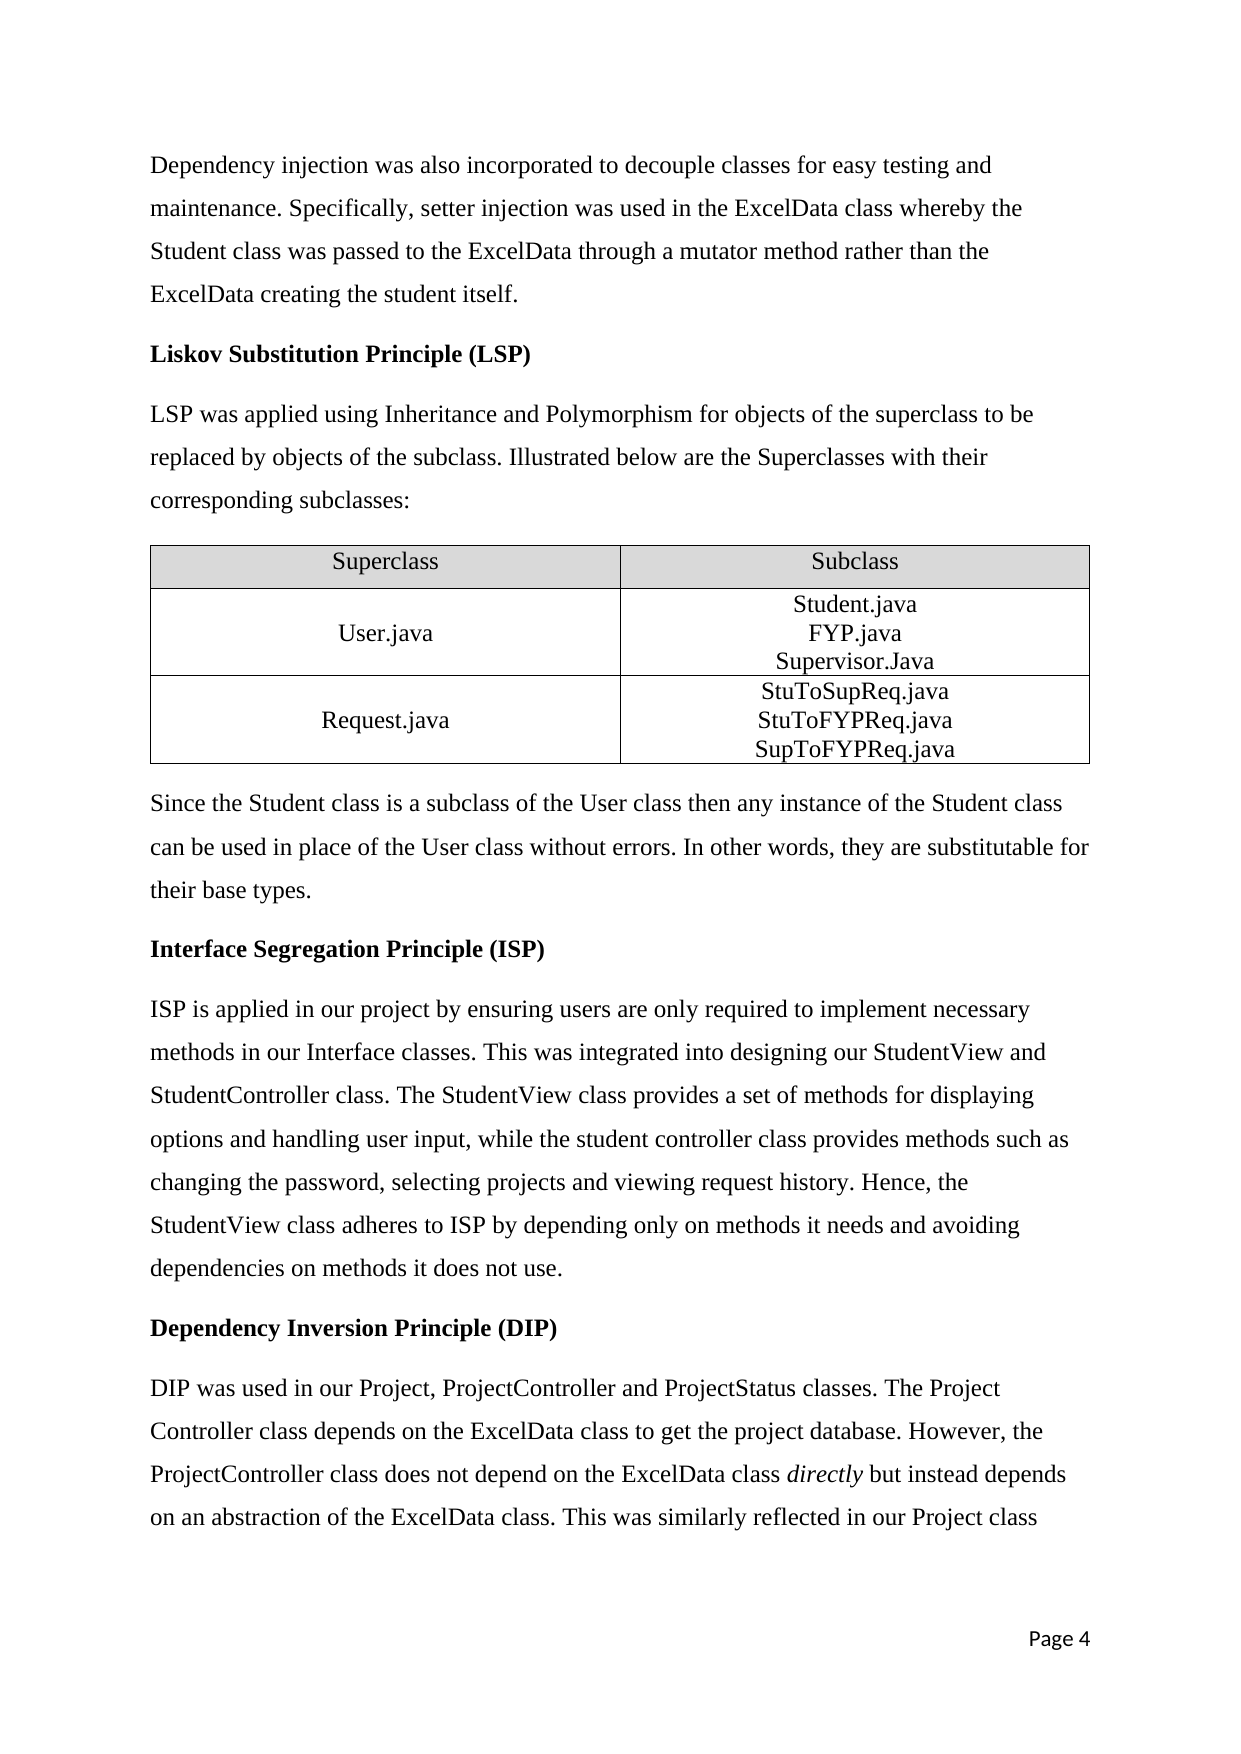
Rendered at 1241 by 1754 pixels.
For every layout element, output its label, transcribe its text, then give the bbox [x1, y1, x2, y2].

table_header Subclass [621, 546, 1089, 588]
table_cell Request.java [151, 676, 620, 762]
text Dependency injection was also incorporated to decouple classes for easy testing and maintenance. Specifically, setter injection was used in the ExcelData class whereby the Student class was passed to the ExcelData through a mutator method rather than the ExcelData creating the student itself. [150, 150, 1090, 308]
table_cell Student.java FYP.java Supervisor.Java [621, 589, 1089, 675]
text Since the Student class is a subclass of the User class then any instance of the Student class can be used in place of the User class without errors. In other words, they are substitutable for their base types. [150, 788, 1090, 903]
text Interface Segregation Principle (ISP) [150, 934, 1090, 963]
table_cell User.java [151, 589, 620, 675]
text LSP was applied using Inheritance and Polymorphism for objects of the superclass to be replaced by objects of the subclass. Illustrated below are the Superclasses with their corresponding subclasses: [150, 399, 1090, 514]
table_header Superclass [151, 546, 620, 588]
text Dependency Inversion Principle (DIP) [150, 1313, 1090, 1342]
text Liskov Substitution Principle (LSP) [150, 339, 1090, 368]
text ISP is applied in our project by ensuring users are only required to implement necessary methods in our Interface classes. This was integrated into designing our StudentView and StudentController class. The StudentView class provides a set of methods for displaying options and handling user input, while the student controller class provides methods such as changing the password, selecting projects and viewing request history. Hence, the StudentView class adheres to ISP by depending only on methods it needs and avoiding dependencies on methods it does not use. [150, 994, 1090, 1282]
table_cell StuToSupReq.java StuToFYPReq.java SupToFYPReq.java [621, 676, 1089, 762]
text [150, 1373, 1090, 1531]
